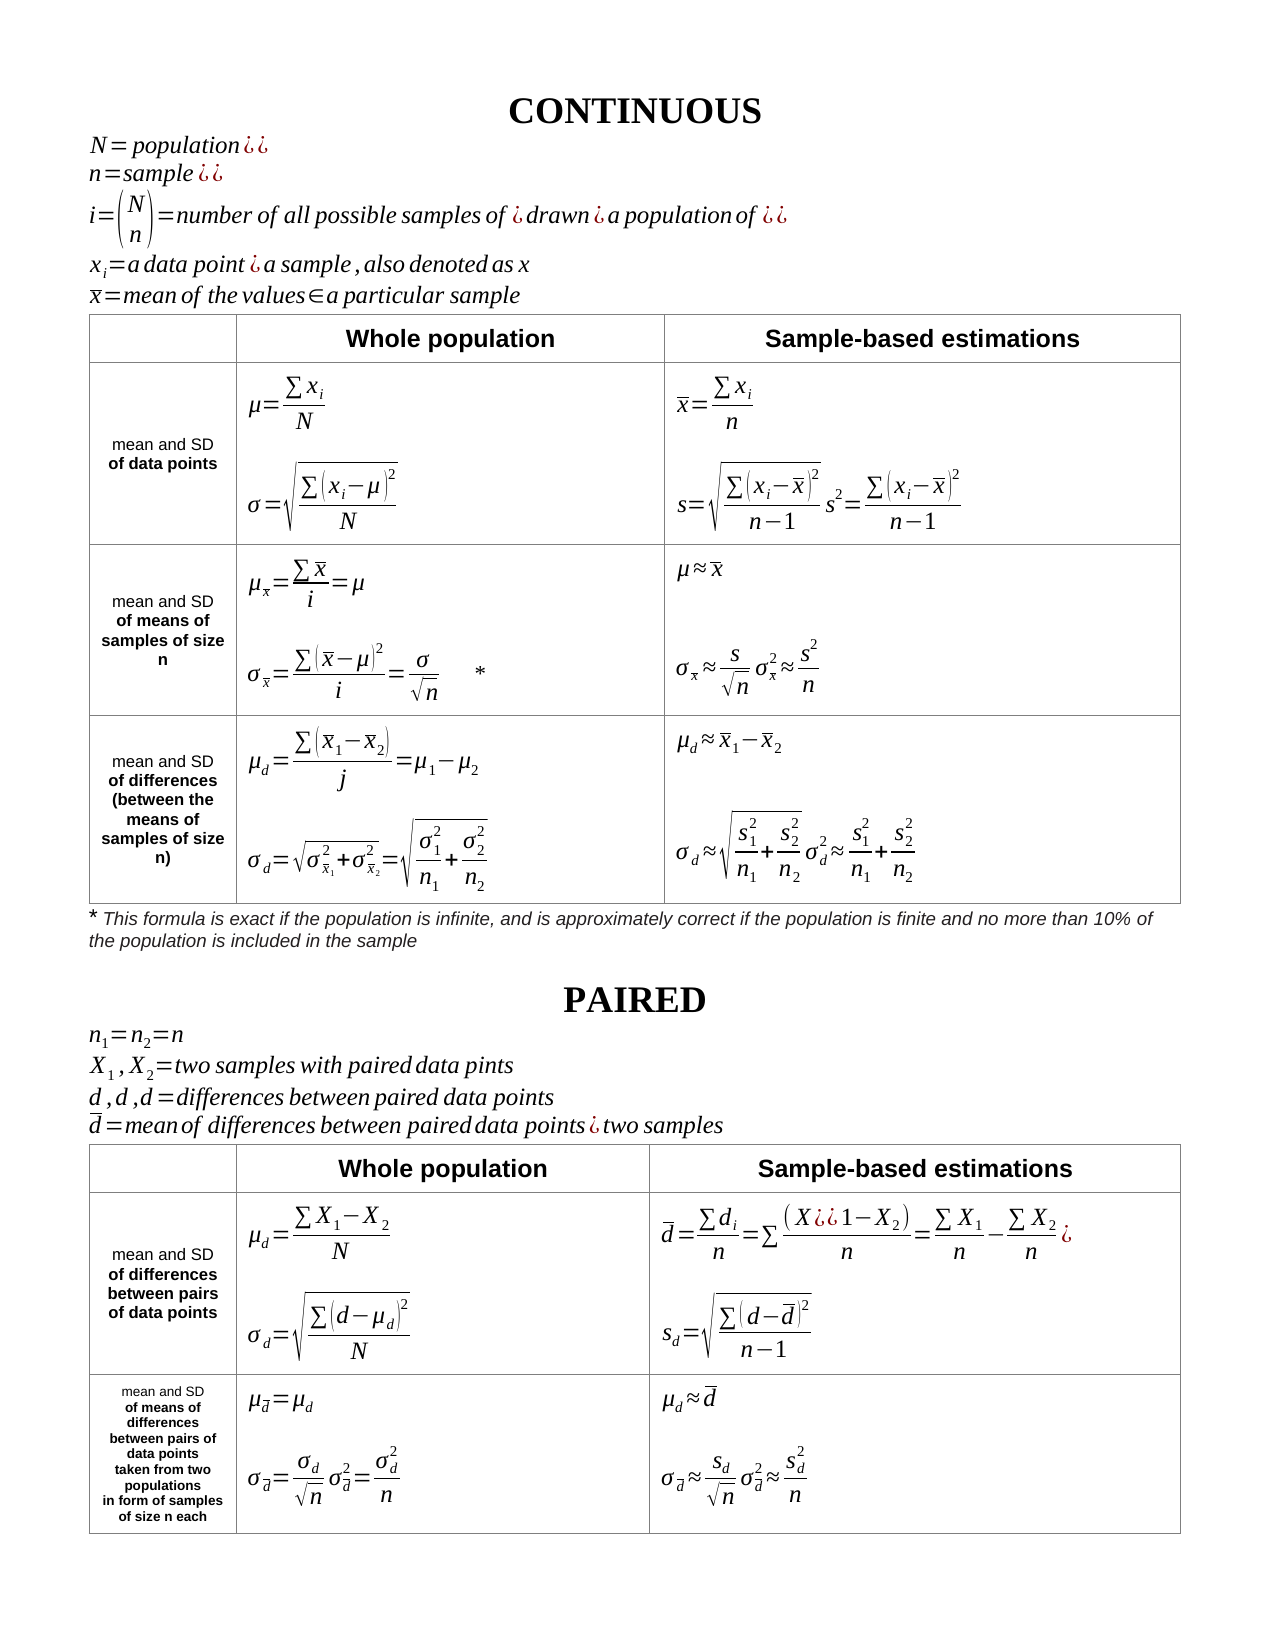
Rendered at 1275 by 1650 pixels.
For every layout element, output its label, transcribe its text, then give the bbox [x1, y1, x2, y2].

table_cell mean and SD of means of samples of size n [90, 545, 236, 715]
table_cell [650, 1193, 1180, 1374]
table_cell mean and SD of differences (between the means of samples of size n) [90, 716, 236, 902]
table_cell mean and SD of means of differences between pairs of data points taken from two populations in form of samples of size n each [90, 1375, 236, 1533]
table_cell mean and SD of data points [90, 363, 236, 544]
table_cell mean and SD of differences between pairs of data points [90, 1193, 236, 1374]
table_cell [665, 363, 1180, 544]
table_cell [237, 716, 664, 902]
table_cell [665, 545, 1180, 715]
table_cell * [237, 545, 664, 715]
text PAIRED [89, 978, 1181, 1021]
text CONTINUOUS [89, 89, 1181, 132]
table_header Sample-based estimations [665, 315, 1180, 362]
table_header Whole population [237, 1145, 649, 1192]
table_cell [237, 363, 664, 544]
table_cell [237, 1193, 649, 1374]
text * This formula is exact if the population is infinite, and is approximately correct if the population is finite and no more than 10% of the population is included in the sample [89, 904, 1181, 951]
table_cell [237, 1375, 649, 1533]
table_header [90, 315, 236, 362]
table_header Sample-based estimations [650, 1145, 1180, 1192]
table_cell [665, 716, 1180, 902]
table_header [90, 1145, 236, 1192]
table_header Whole population [237, 315, 664, 362]
table_cell [650, 1375, 1180, 1533]
